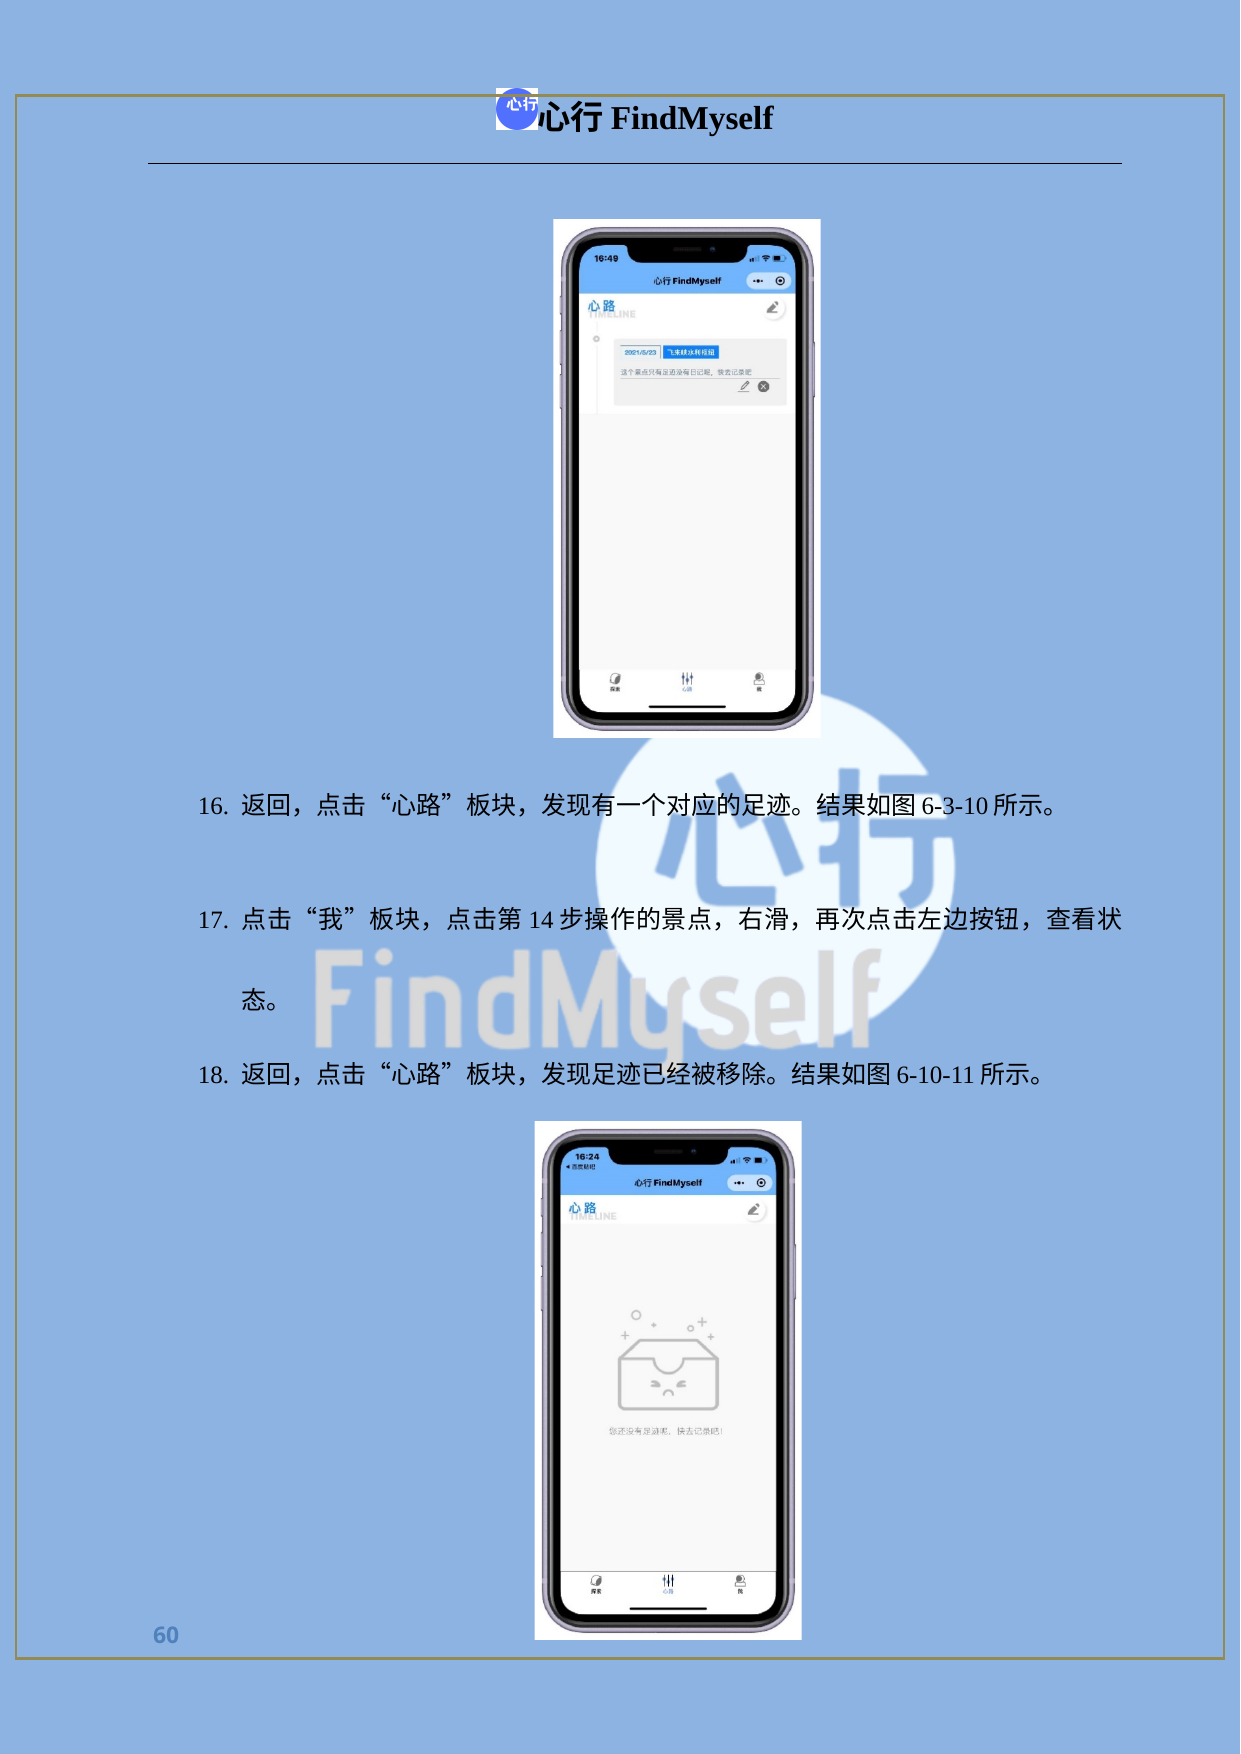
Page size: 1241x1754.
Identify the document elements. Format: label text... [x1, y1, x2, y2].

picture [496, 88, 538, 94]
picture [534, 1121, 802, 1640]
list 返回，点击“心路”板块，发现有一个对应的足迹。结果如图6-3-10所示。 [198, 170, 1122, 836]
picture [553, 219, 821, 738]
list 返回，点击“心路”板块，发现足迹已经被移除。结果如图6-10-11所示。 目的：验证“我的景点”基本功能正常。 [198, 1041, 1122, 1106]
list 点击“我”板块，点击第14步操作的景点，右滑，再次点击左边按钮，查看状态。 [198, 885, 1122, 1031]
picture [496, 97, 538, 130]
